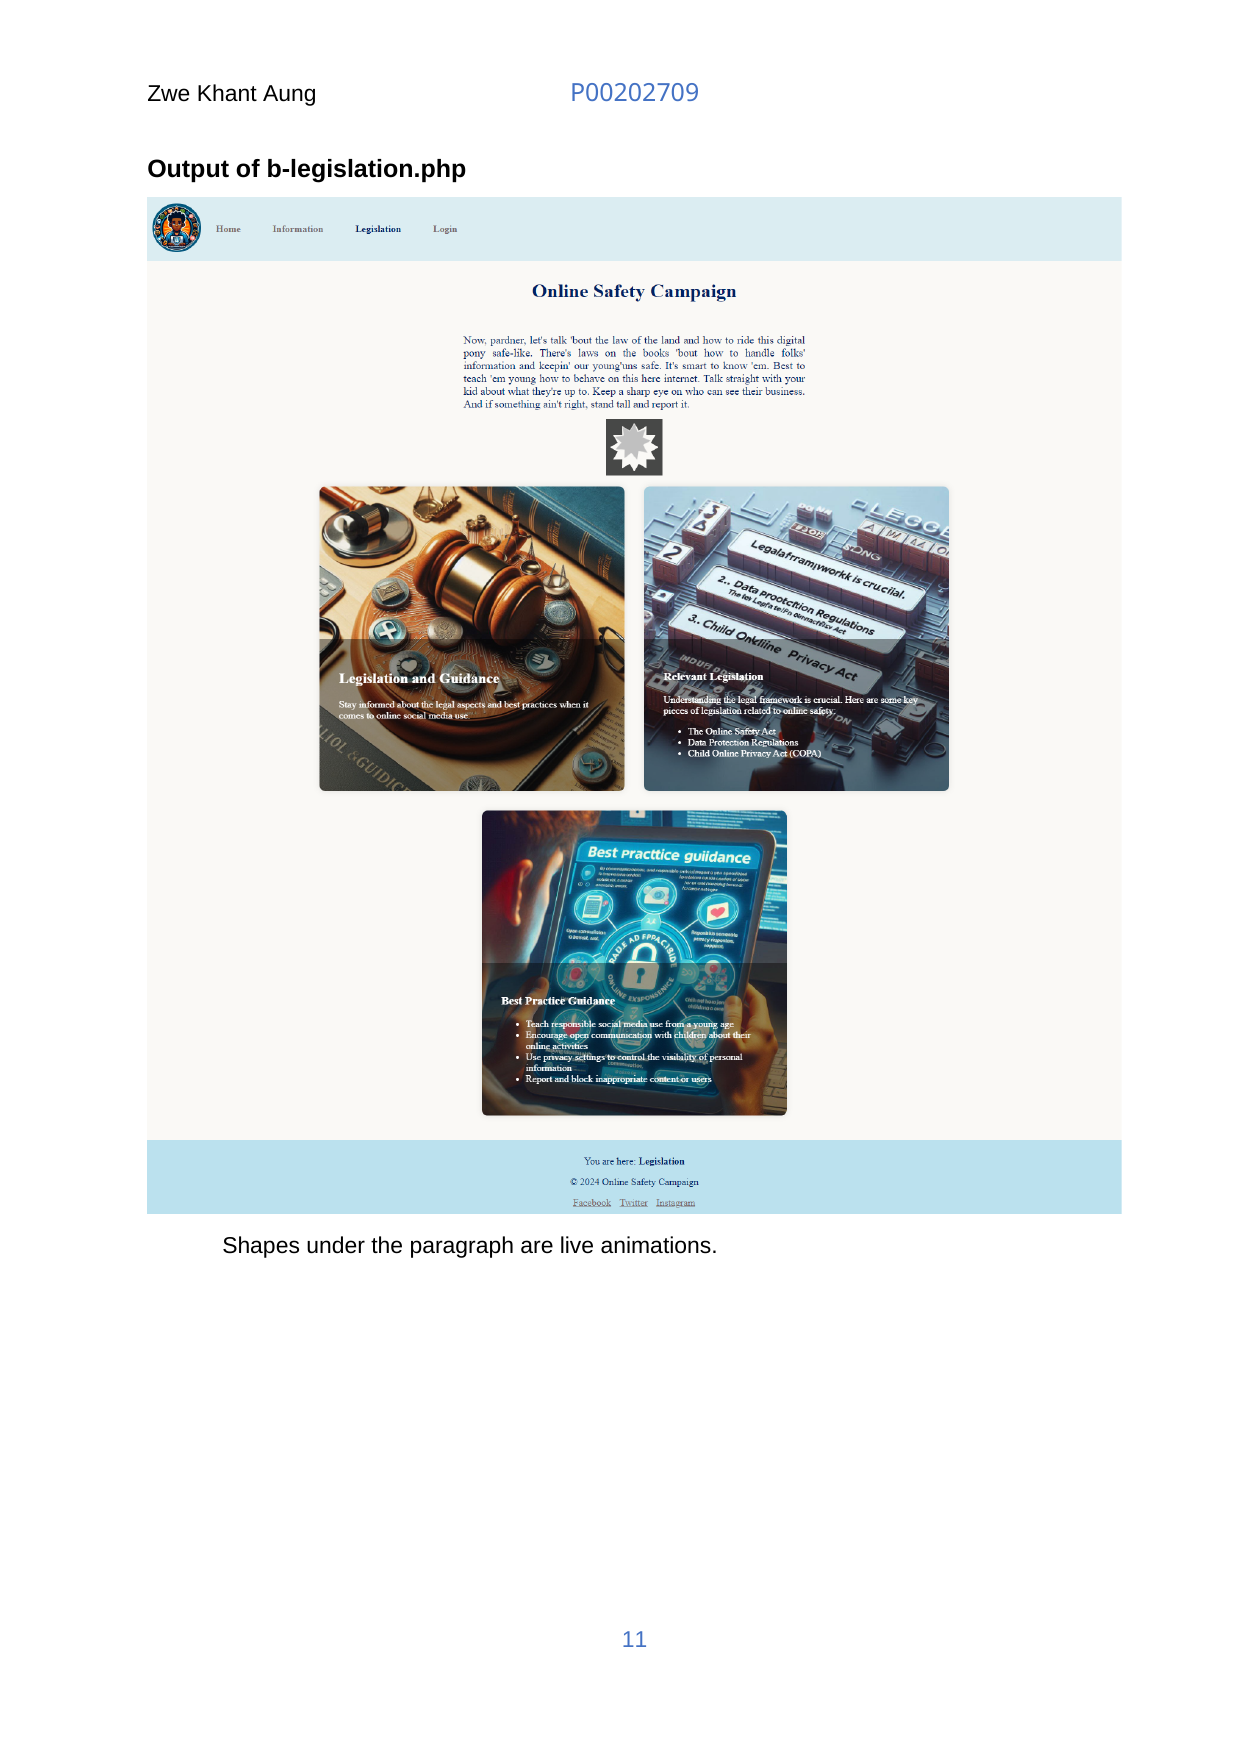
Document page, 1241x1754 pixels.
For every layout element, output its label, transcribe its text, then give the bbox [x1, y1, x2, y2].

text Shapes under the paragraph are live animations. [147, 1232, 1122, 1258]
subtitle Output of b-legislation.php [147, 154, 1122, 183]
picture [147, 197, 1122, 1214]
